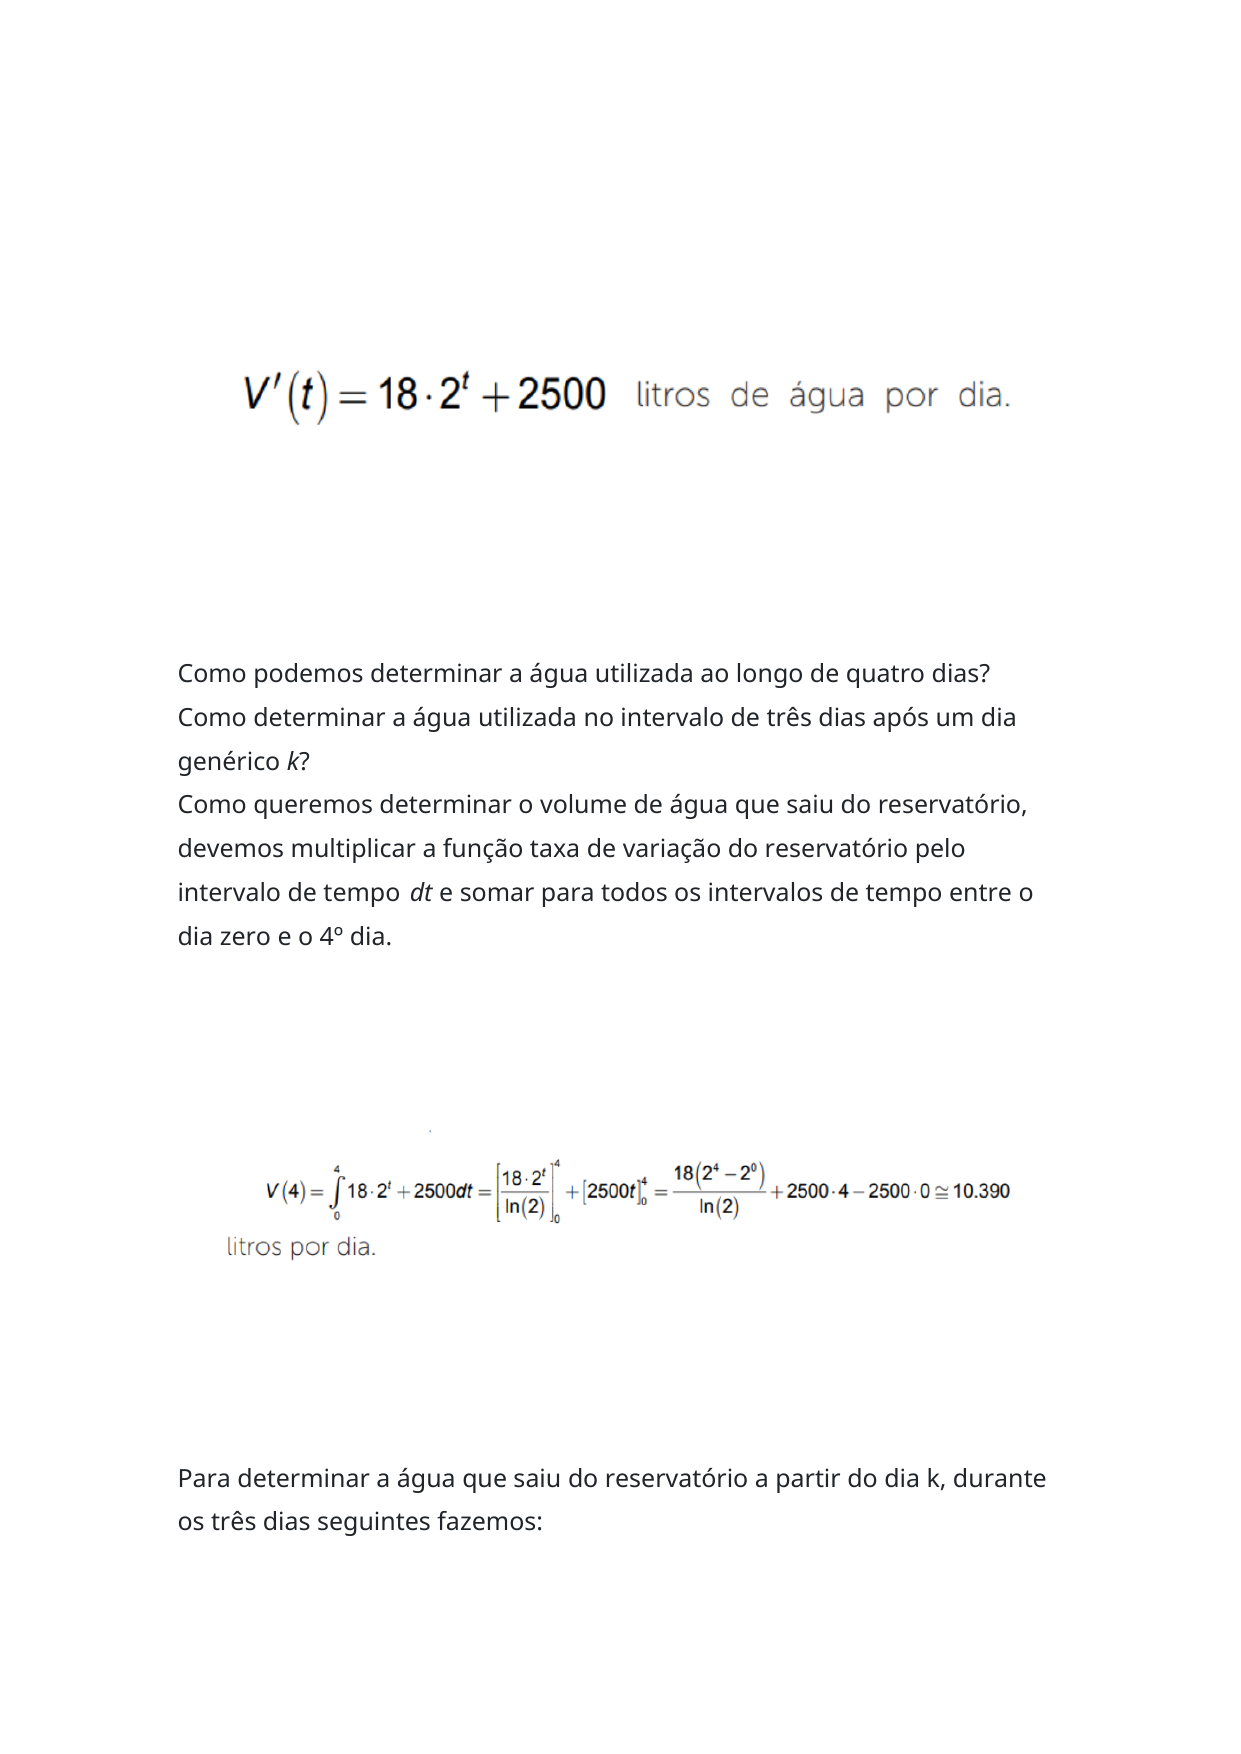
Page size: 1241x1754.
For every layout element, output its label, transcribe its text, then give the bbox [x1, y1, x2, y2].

picture [177, 952, 1063, 1451]
text Como queremos determinar o volume de água que saiu do reservatório, devemos multiplicar a função taxa de variação do reservatório pelo intervalo de tempo dt e somar para todos os intervalos de tempo entre o dia zero e o 4º dia. [177, 777, 1063, 952]
text Como podemos determinar a água utilizada ao longo de quatro dias? Como determinar a água utilizada no intervalo de três dias após um dia genérico k? [177, 646, 1063, 777]
picture [177, 147, 1063, 646]
text Para determinar a água que saiu do reservatório a partir do dia k, durante os três dias seguintes fazemos: [177, 1451, 1063, 1538]
